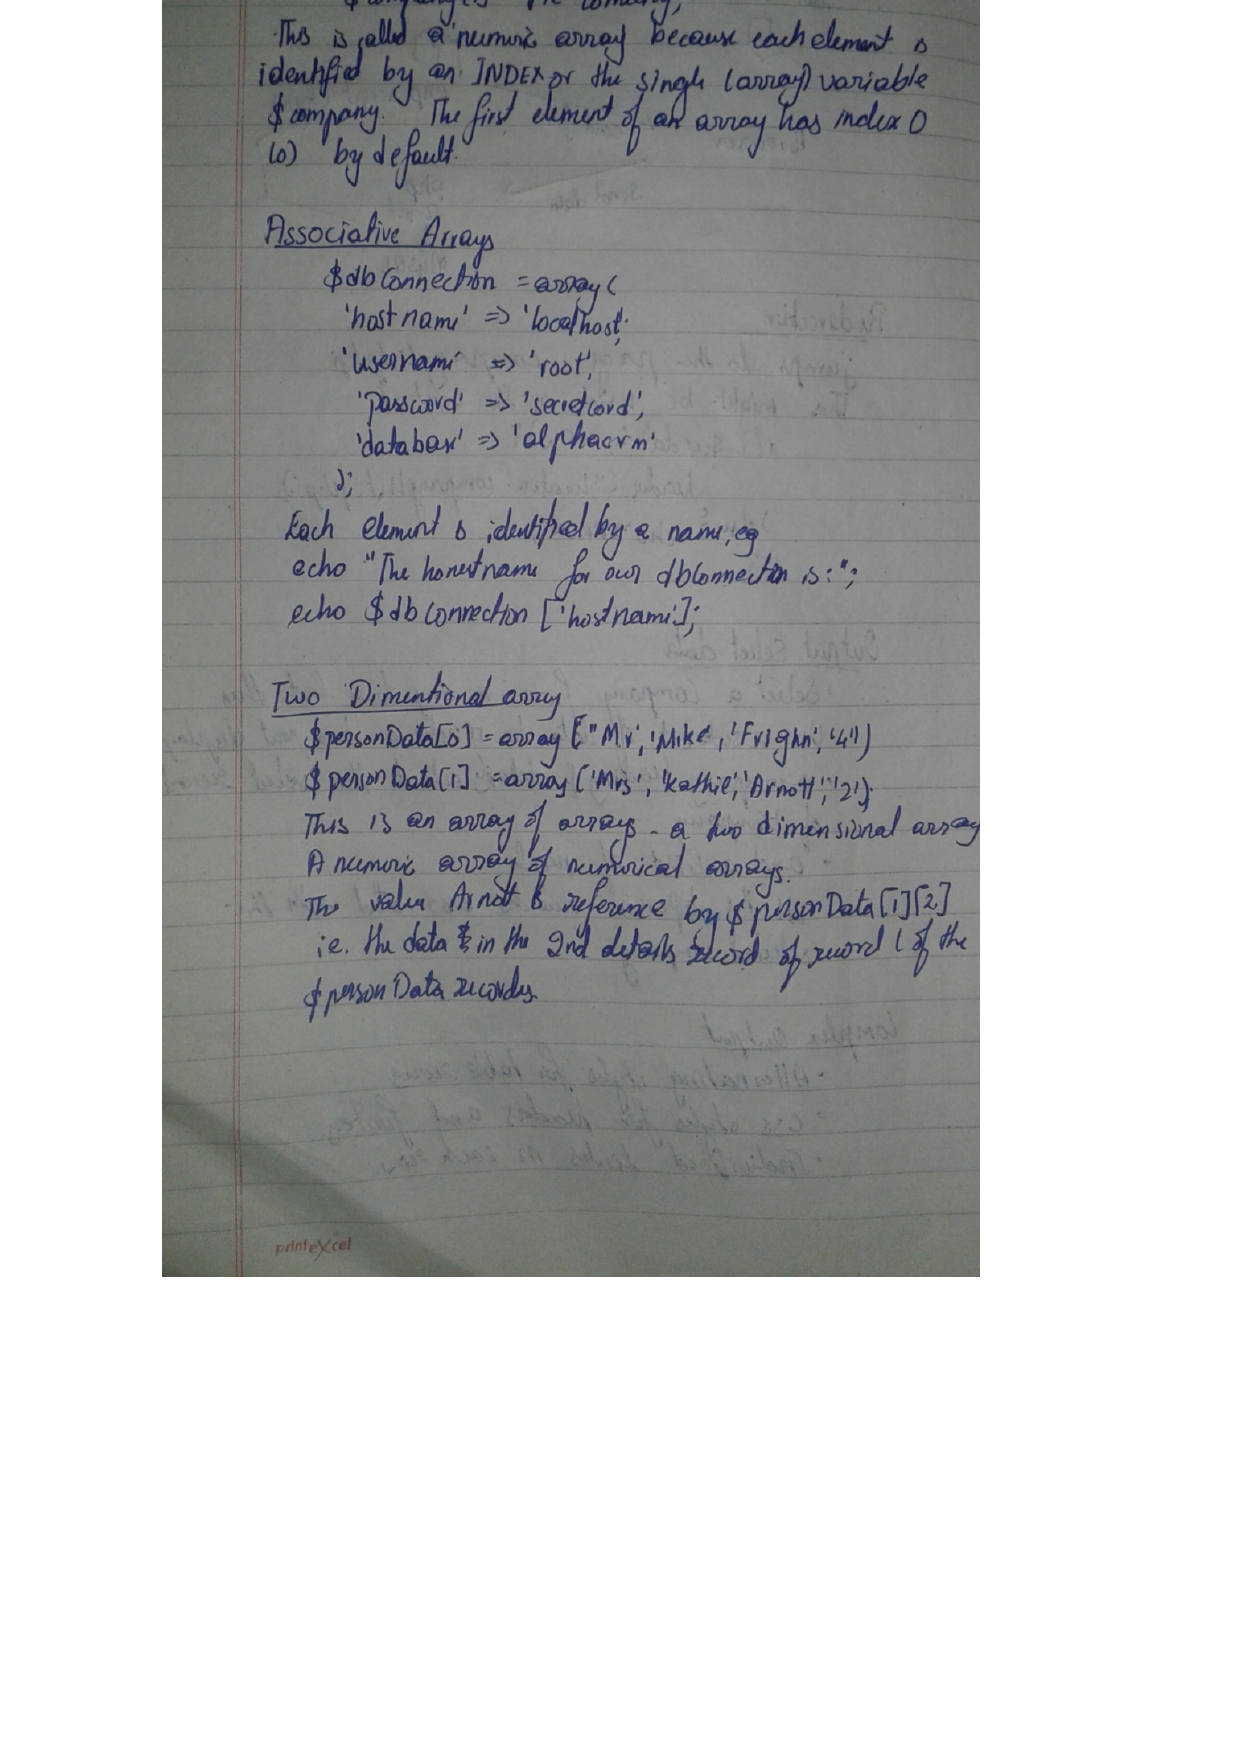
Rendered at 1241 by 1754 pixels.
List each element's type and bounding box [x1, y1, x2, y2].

picture [163, 0, 980, 1277]
